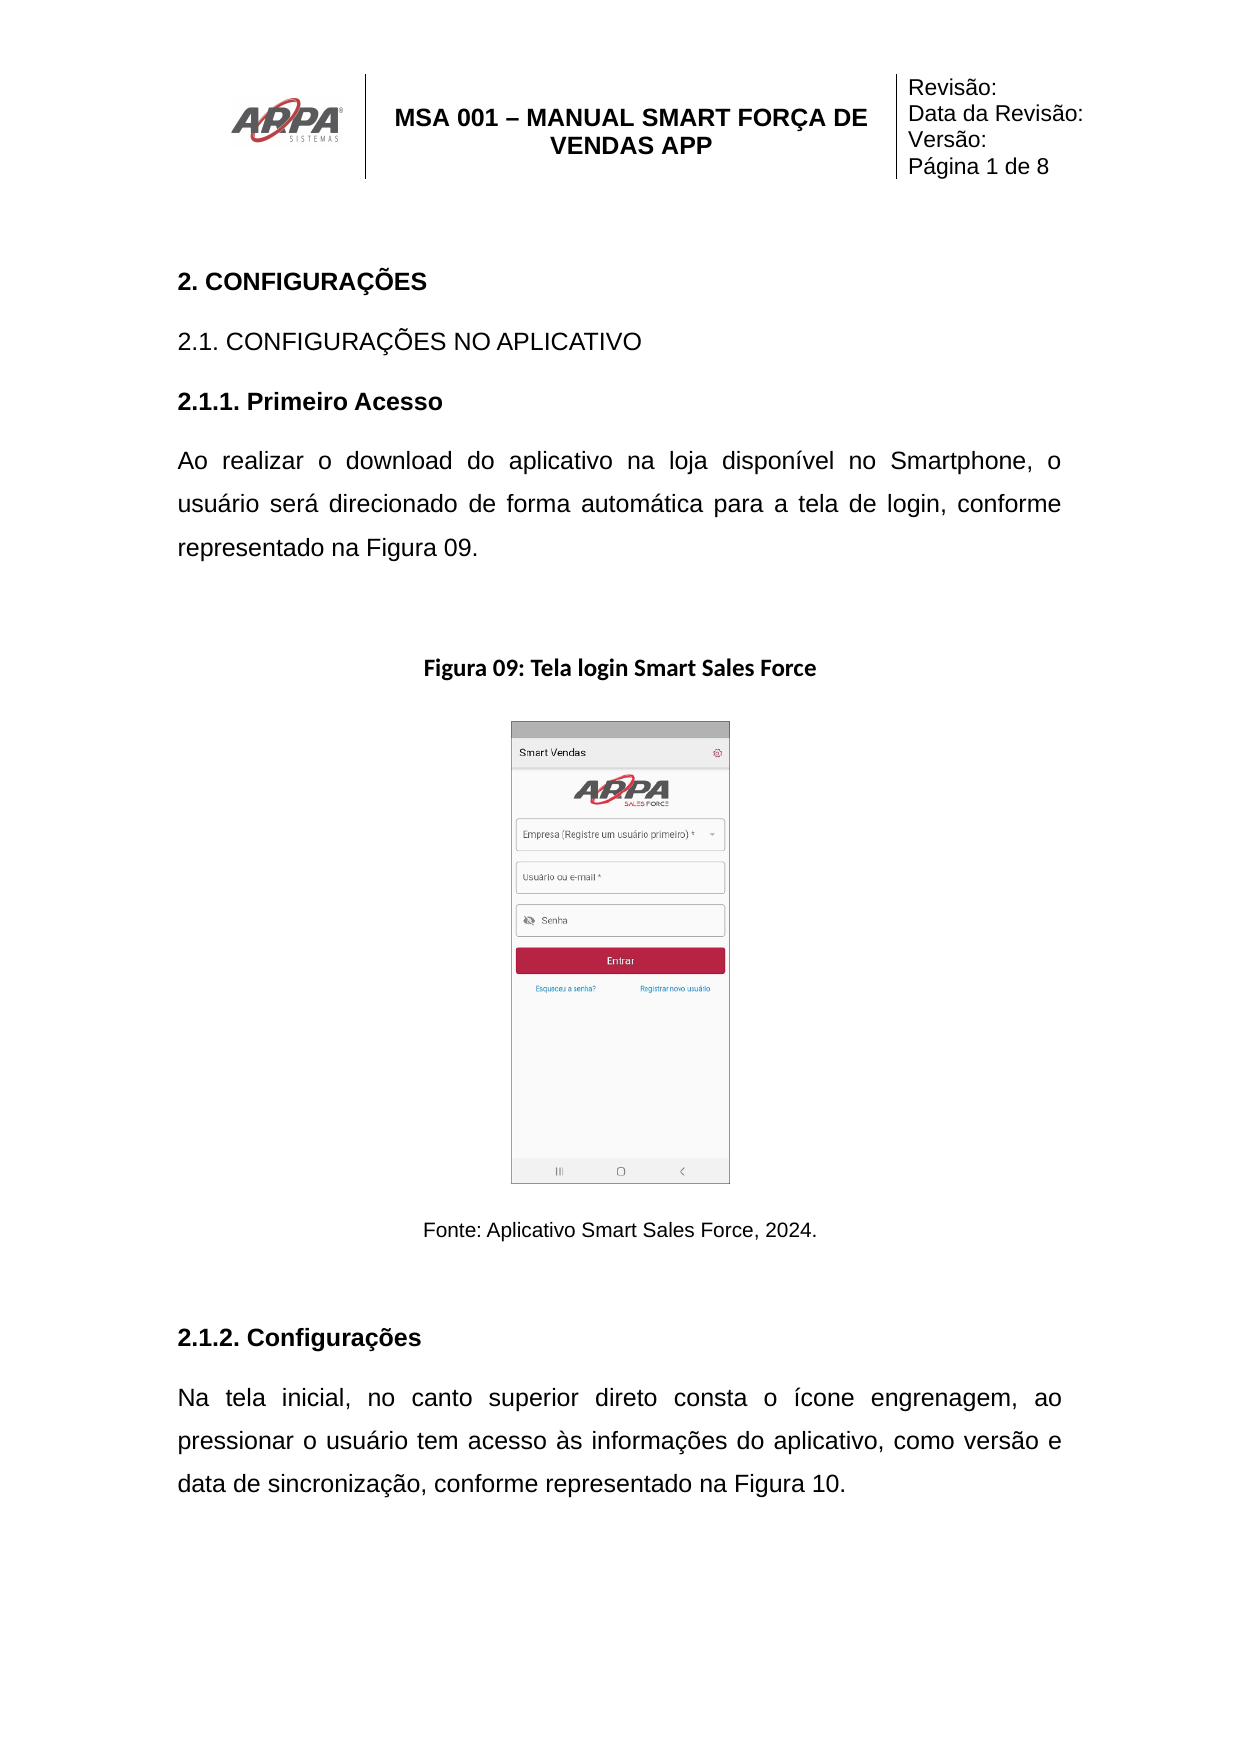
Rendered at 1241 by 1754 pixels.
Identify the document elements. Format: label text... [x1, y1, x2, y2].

text 2. CONFIGURAÇÕES [177, 267, 1063, 296]
text Fonte: Aplicativo Smart Sales Force, 2024. [177, 1218, 1063, 1242]
text 2.1. CONFIGURAÇÕES NO APLICATIVO [177, 327, 1063, 356]
text Figura 09: Tela login Smart Sales Force [177, 652, 1063, 683]
text Na tela inicial, no canto superior direto consta o ícone engrenagem, ao pressionar o usuário tem acesso às informações do aplicativo, como versão e data de sincronização, conforme representado na Figura 10. [177, 1383, 1063, 1498]
text Ao realizar o download do aplicativo na loja disponível no Smartphone, o usuário será direcionado de forma automática para a tela de login, conforme representado na Figura 09. [177, 446, 1063, 561]
picture [503, 714, 737, 1189]
text 2.1.1. Primeiro Acesso [177, 387, 1063, 415]
picture [231, 98, 343, 147]
text 2.1.2. Configurações [177, 1323, 1063, 1352]
